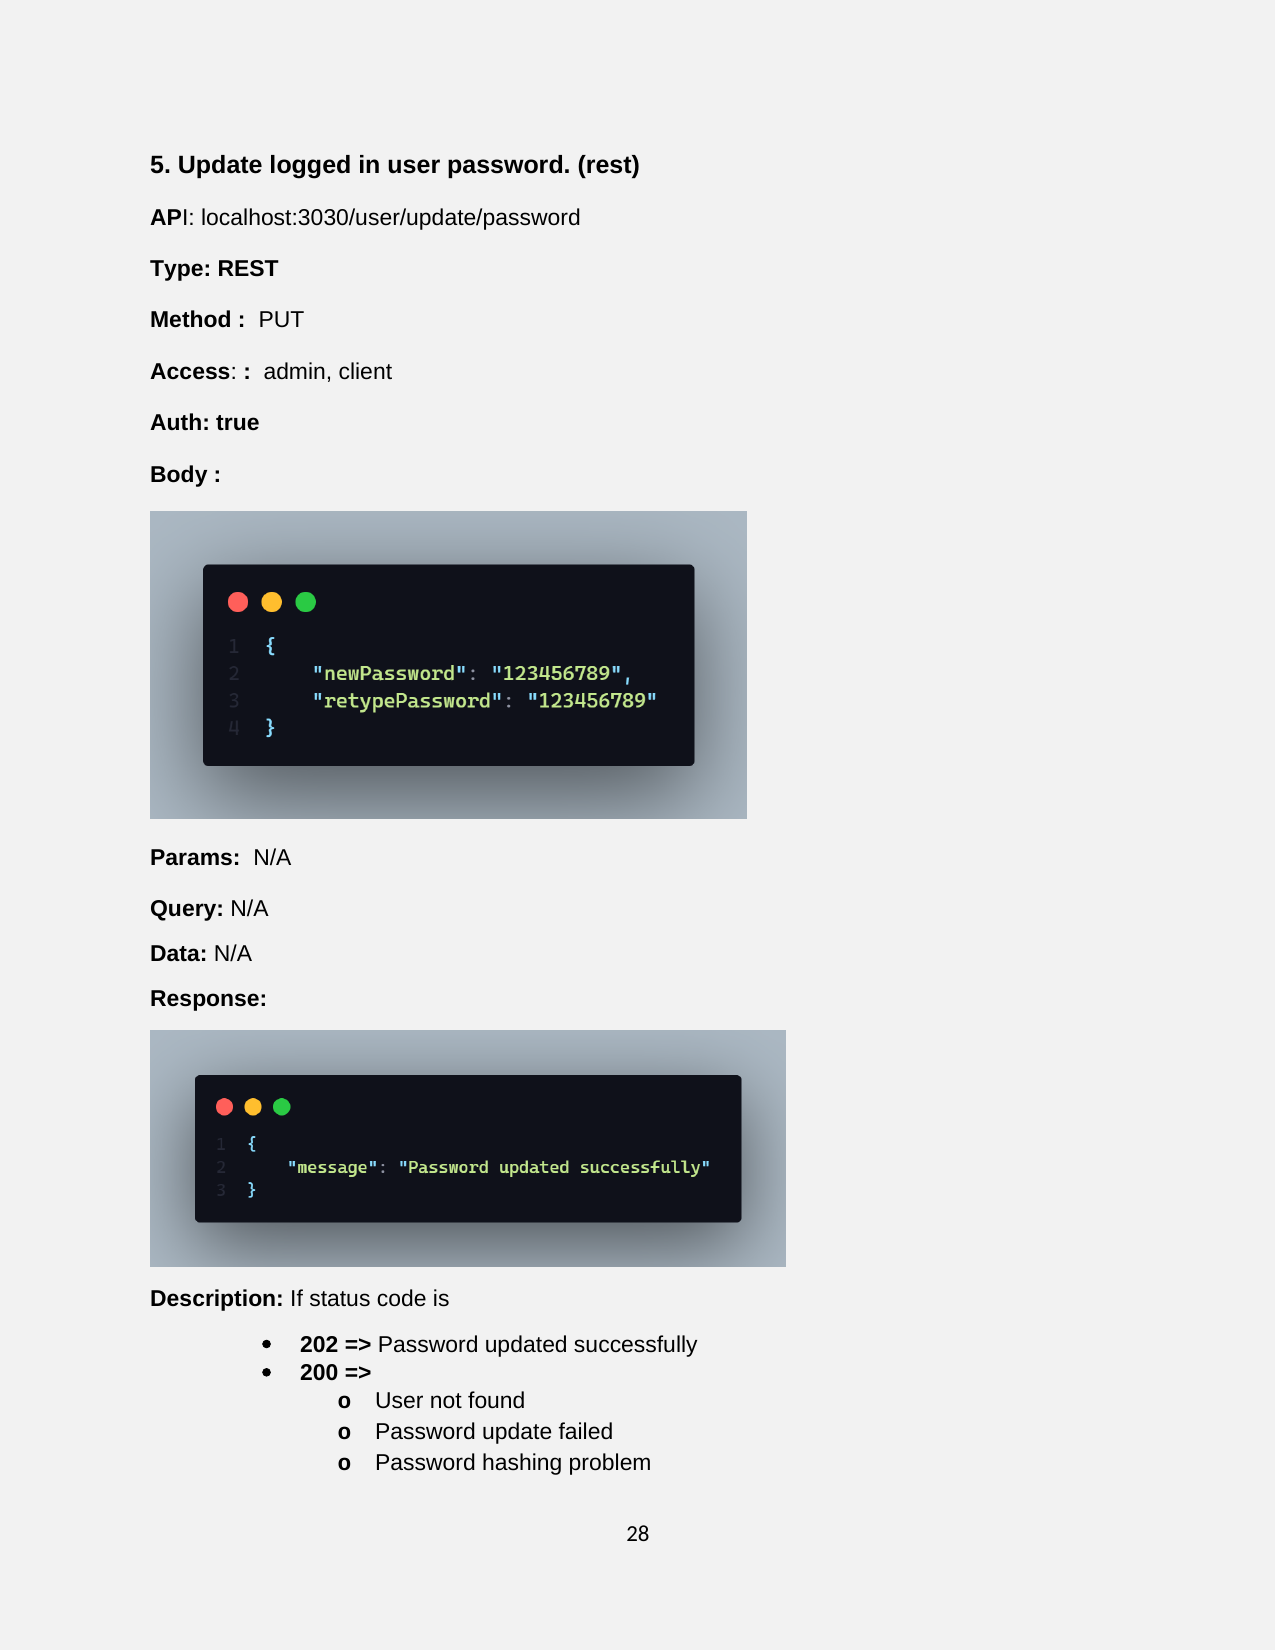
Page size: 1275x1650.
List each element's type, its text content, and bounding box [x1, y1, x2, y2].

picture [150, 511, 747, 819]
text Params: N/A [150, 843, 1125, 870]
text Access: : admin, client [150, 358, 1125, 384]
text Auth: true [150, 409, 1125, 436]
text Method : PUT [150, 306, 1125, 333]
text API: localhost:3030/user/update/password [150, 204, 1125, 230]
picture [150, 1030, 786, 1267]
text Type: REST [150, 255, 1125, 281]
list Password hashing problem [337, 1448, 1125, 1477]
text 5. Update logged in user password. (rest) [150, 150, 1125, 179]
text Query: N/A [150, 895, 1125, 921]
list User not found [337, 1387, 1125, 1416]
list Password update failed [337, 1418, 1125, 1446]
text Response: [150, 985, 1125, 1011]
list 202 => Password updated successfully [262, 1331, 1125, 1357]
list 200 => [262, 1359, 1125, 1385]
text Description: If status code is [150, 1285, 1125, 1312]
text Data: N/A [150, 940, 1125, 966]
text Body : [150, 461, 1125, 487]
